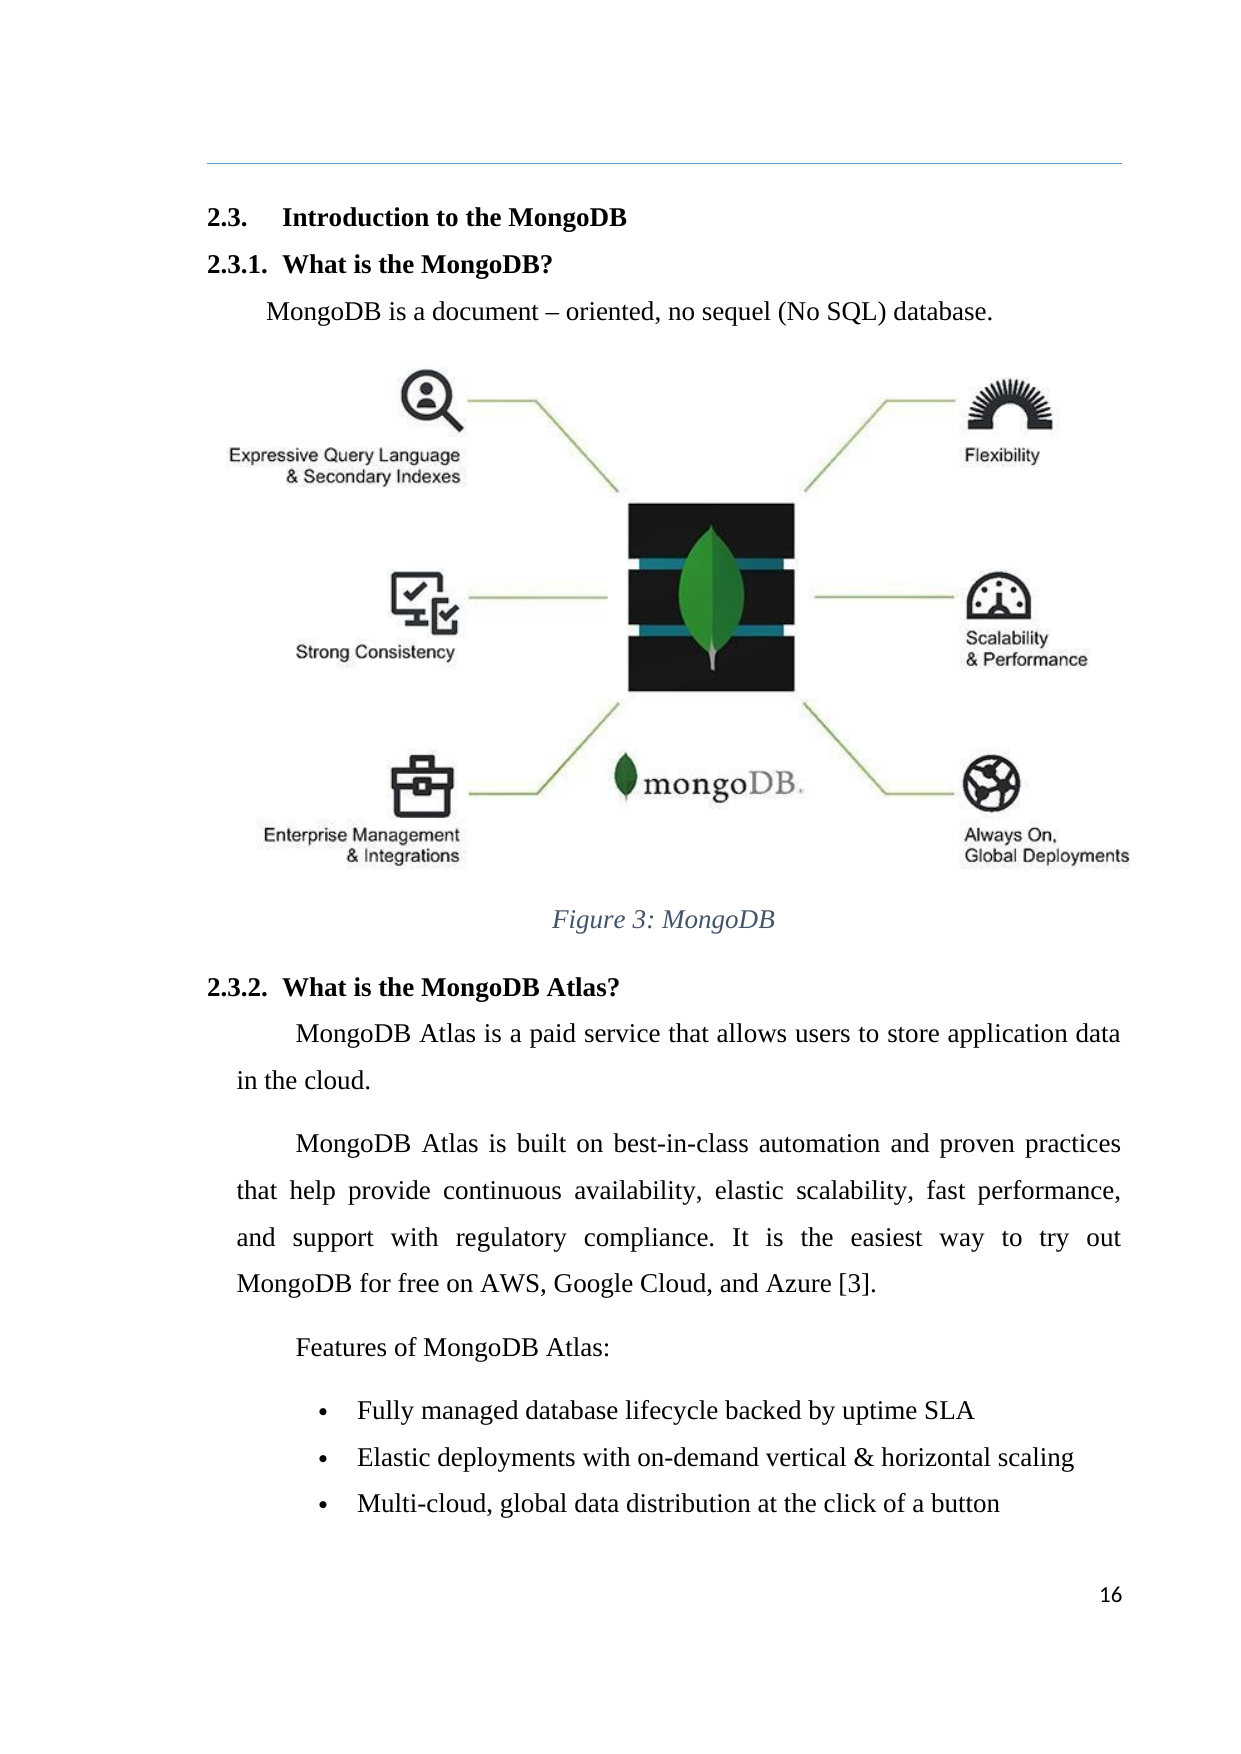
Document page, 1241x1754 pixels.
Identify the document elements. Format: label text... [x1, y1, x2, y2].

list What is the MongoDB Atlas? [207, 971, 1122, 1002]
text MongoDB Atlas is a paid service that allows users to store application data in the cloud. [236, 1017, 1122, 1095]
list Fully managed database lifecycle backed by uptime SLA [319, 1394, 1122, 1425]
text Features of MongoDB Atlas: [236, 1331, 1122, 1362]
list Introduction to the MongoDB [207, 201, 1122, 232]
text MongoDB Atlas is built on best-in-class automation and proven practices that help provide continuous availability, elastic scalability, fast performance, and support with regulatory compliance. It is the easiest way to try out MongoDB for free on AWS, Google Cloud, and Azure [3]. [236, 1127, 1122, 1298]
text Figure 3: MongoDB [207, 903, 1122, 934]
picture [206, 358, 1148, 872]
list Multi-cloud, global data distribution at the click of a button [319, 1487, 1122, 1518]
text MongoDB is a document – oriented, no sequel (No SQL) database. [244, 295, 1122, 326]
list What is the MongoDB? [207, 248, 1122, 279]
list Elastic deployments with on-demand vertical & horizontal scaling [319, 1441, 1122, 1472]
